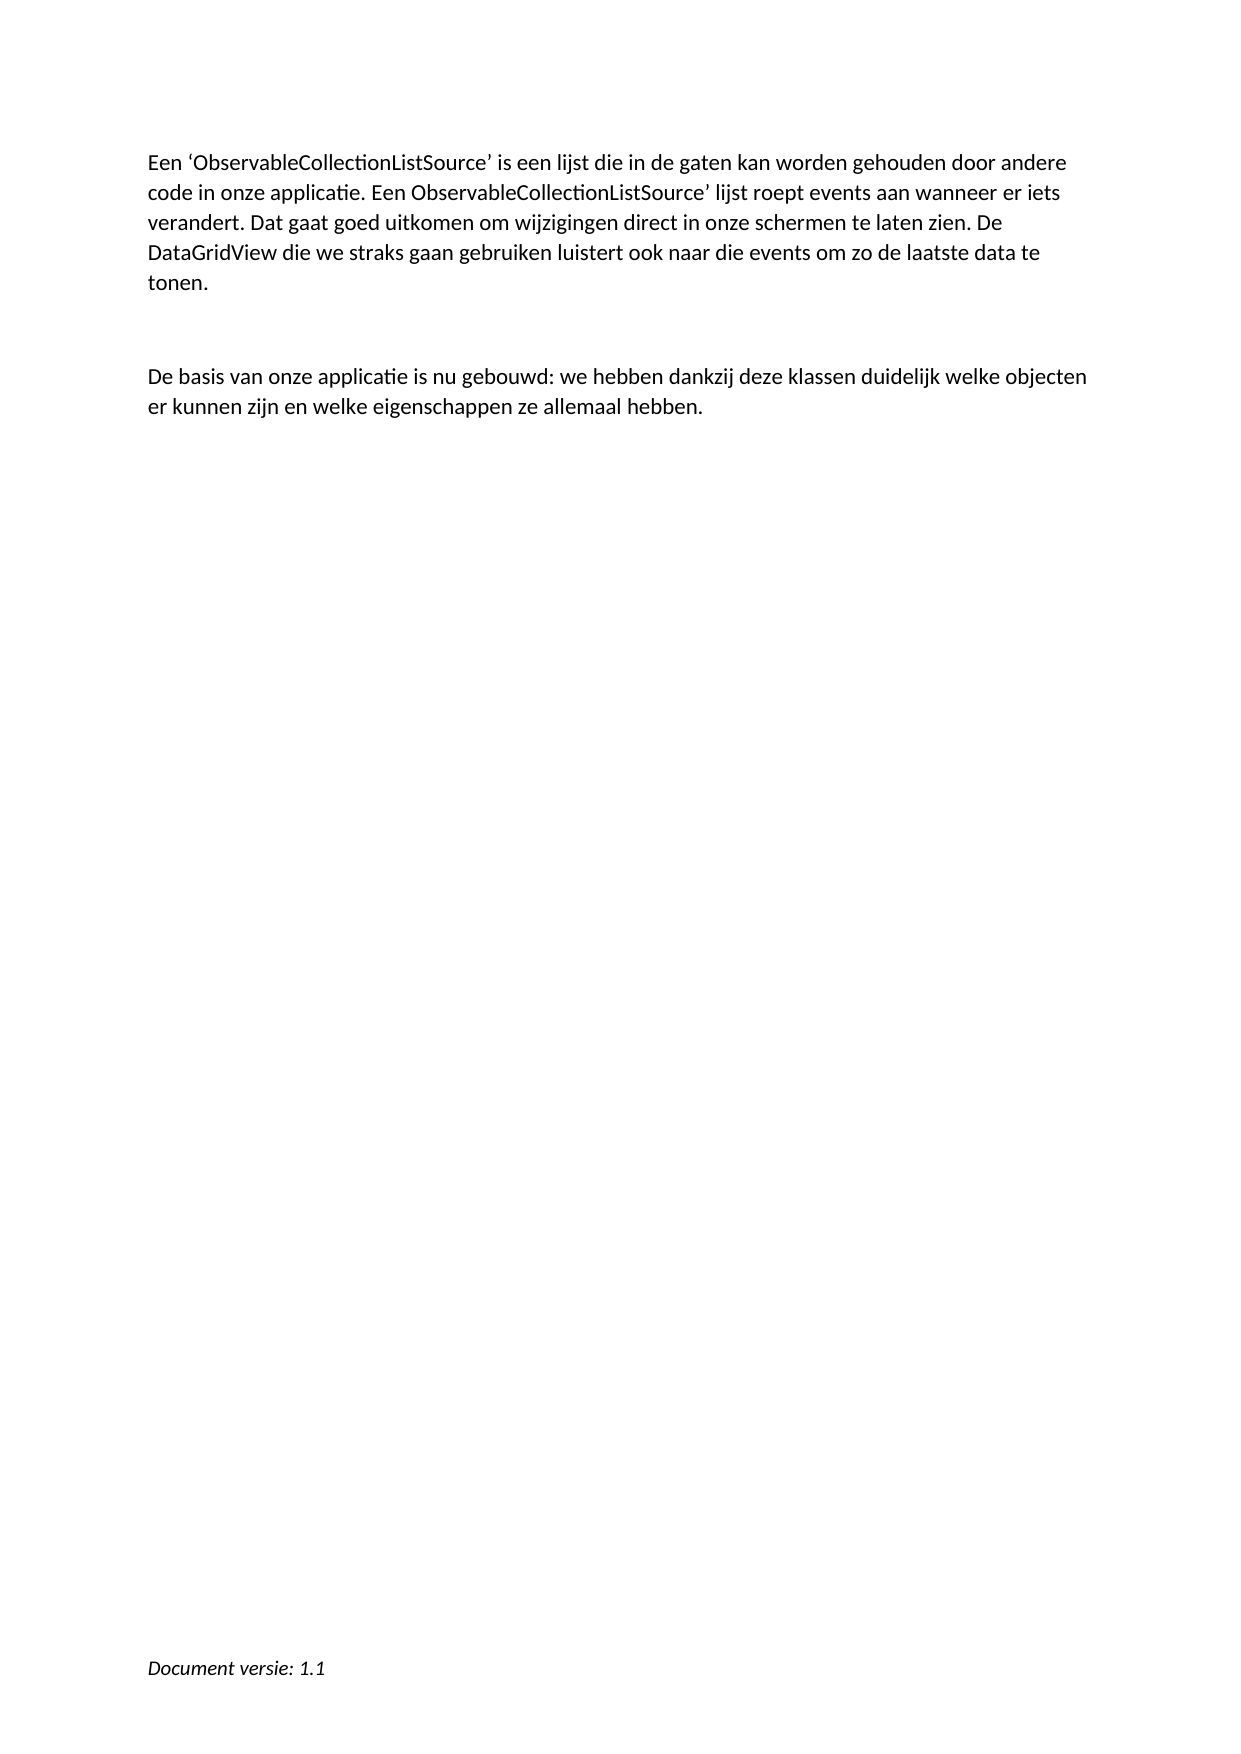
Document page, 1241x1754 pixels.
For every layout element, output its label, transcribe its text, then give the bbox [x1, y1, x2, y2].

text De basis van onze applicatie is nu gebouwd: we hebben dankzij deze klassen duidelijk welke objecten er kunnen zijn en welke eigenschappen ze allemaal hebben. [148, 362, 1093, 420]
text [148, 148, 1093, 296]
